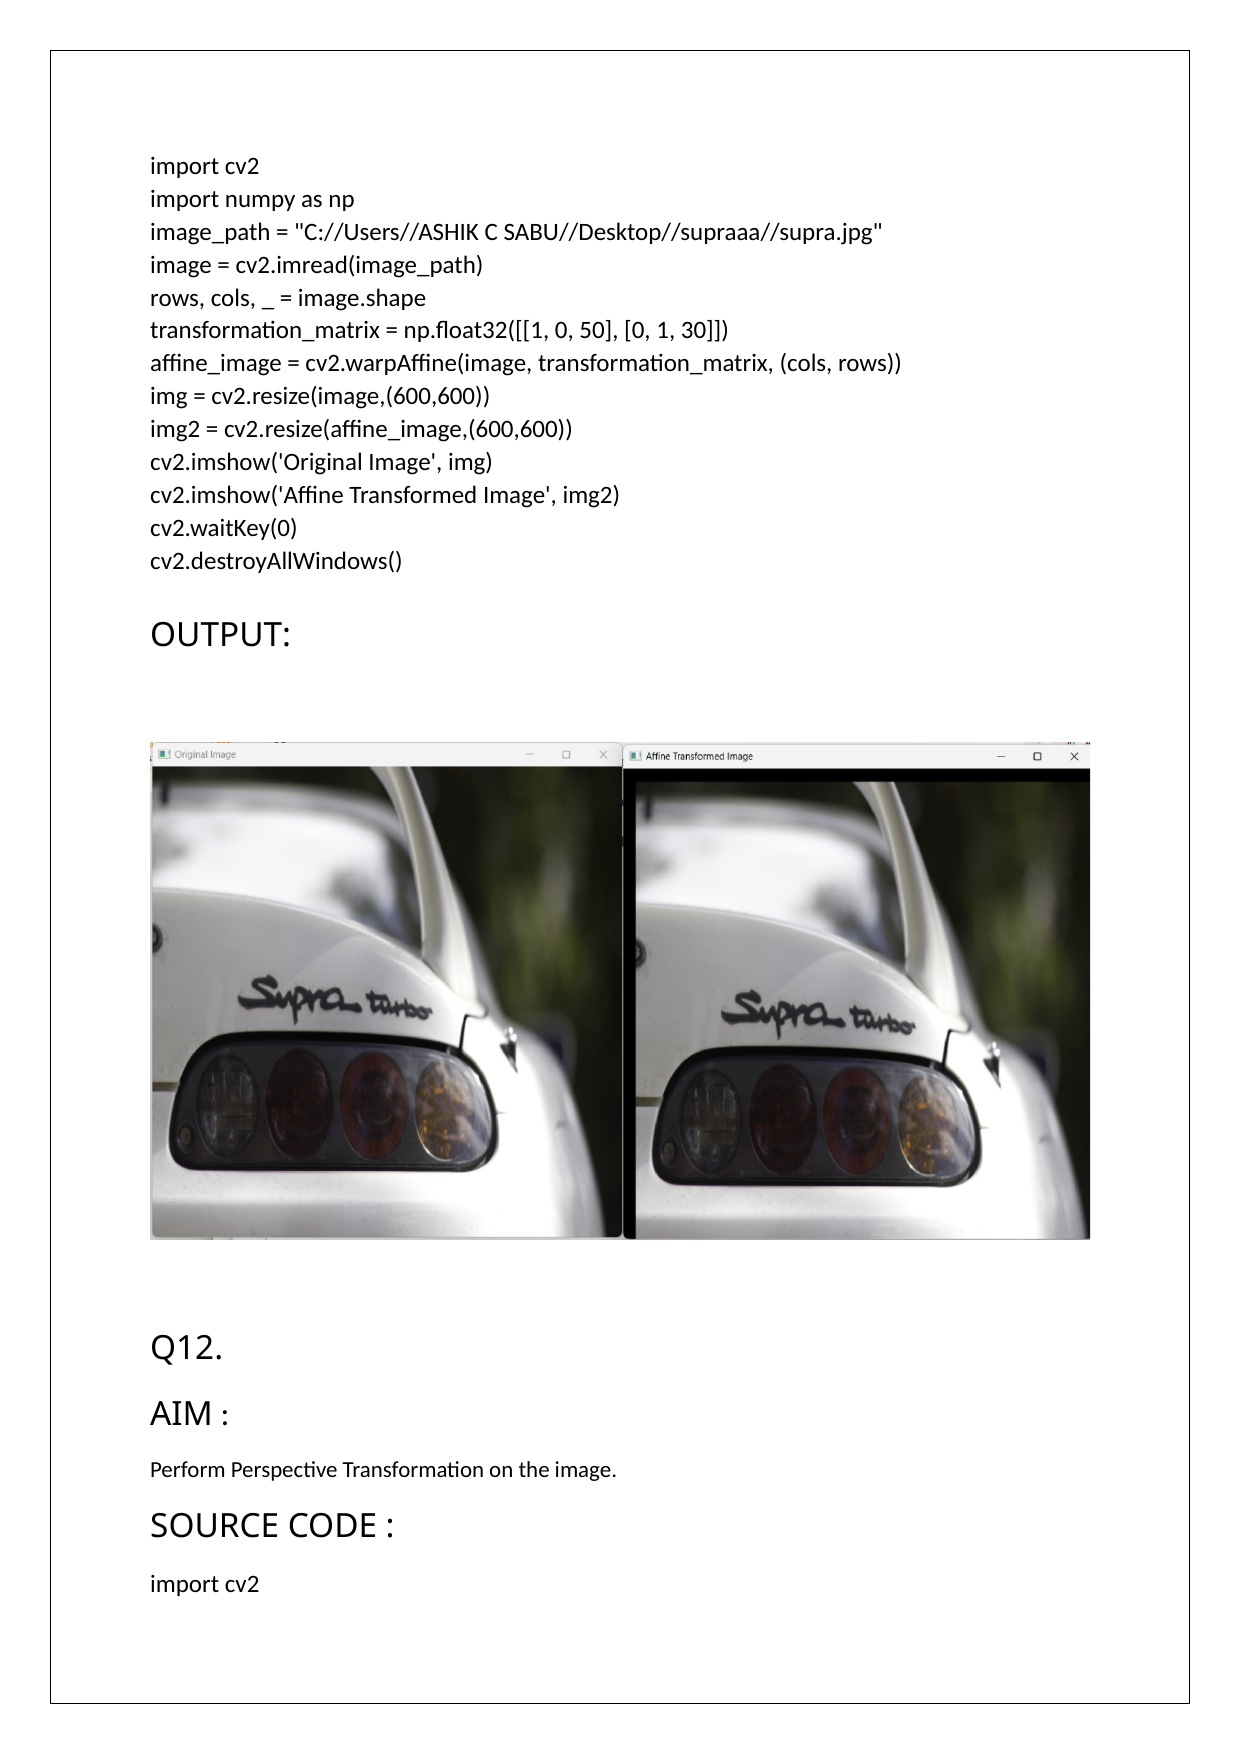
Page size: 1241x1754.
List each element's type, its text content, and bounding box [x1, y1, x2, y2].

text OUTPUT: [150, 611, 1090, 656]
text SOURCE CODE : [150, 1502, 1090, 1548]
text image = cv2.imread(image_path) [150, 249, 1090, 279]
text img = cv2.resize(image,(600,600)) [150, 380, 1090, 411]
picture [150, 742, 1091, 1240]
text cv2.imshow('Affine Transformed Image', img2) [150, 479, 1090, 510]
text cv2.destroyAllWindows() [150, 545, 1090, 576]
text import cv2 [150, 1568, 1090, 1598]
text rows, cols, _ = image.shape [150, 282, 1090, 312]
text import numpy as np [150, 183, 1090, 213]
text transformation_matrix = np.float32([[1, 0, 50], [0, 1, 30]]) [150, 314, 1090, 345]
text AIM : [150, 1390, 1090, 1435]
text cv2.imshow('Original Image', img) [150, 446, 1090, 477]
text Perform Perspective Transformation on the image. [150, 1455, 1090, 1483]
text image_path = "C://Users//ASHIK C SABU//Desktop//supraaa//supra.jpg" [150, 216, 1090, 246]
text img2 = cv2.resize(affine_image,(600,600)) [150, 413, 1090, 444]
text import cv2 [150, 150, 1090, 181]
text Q12. [150, 1324, 1090, 1369]
text affine_image = cv2.warpAffine(image, transformation_matrix, (cols, rows)) [150, 347, 1090, 378]
text cv2.waitKey(0) [150, 512, 1090, 543]
